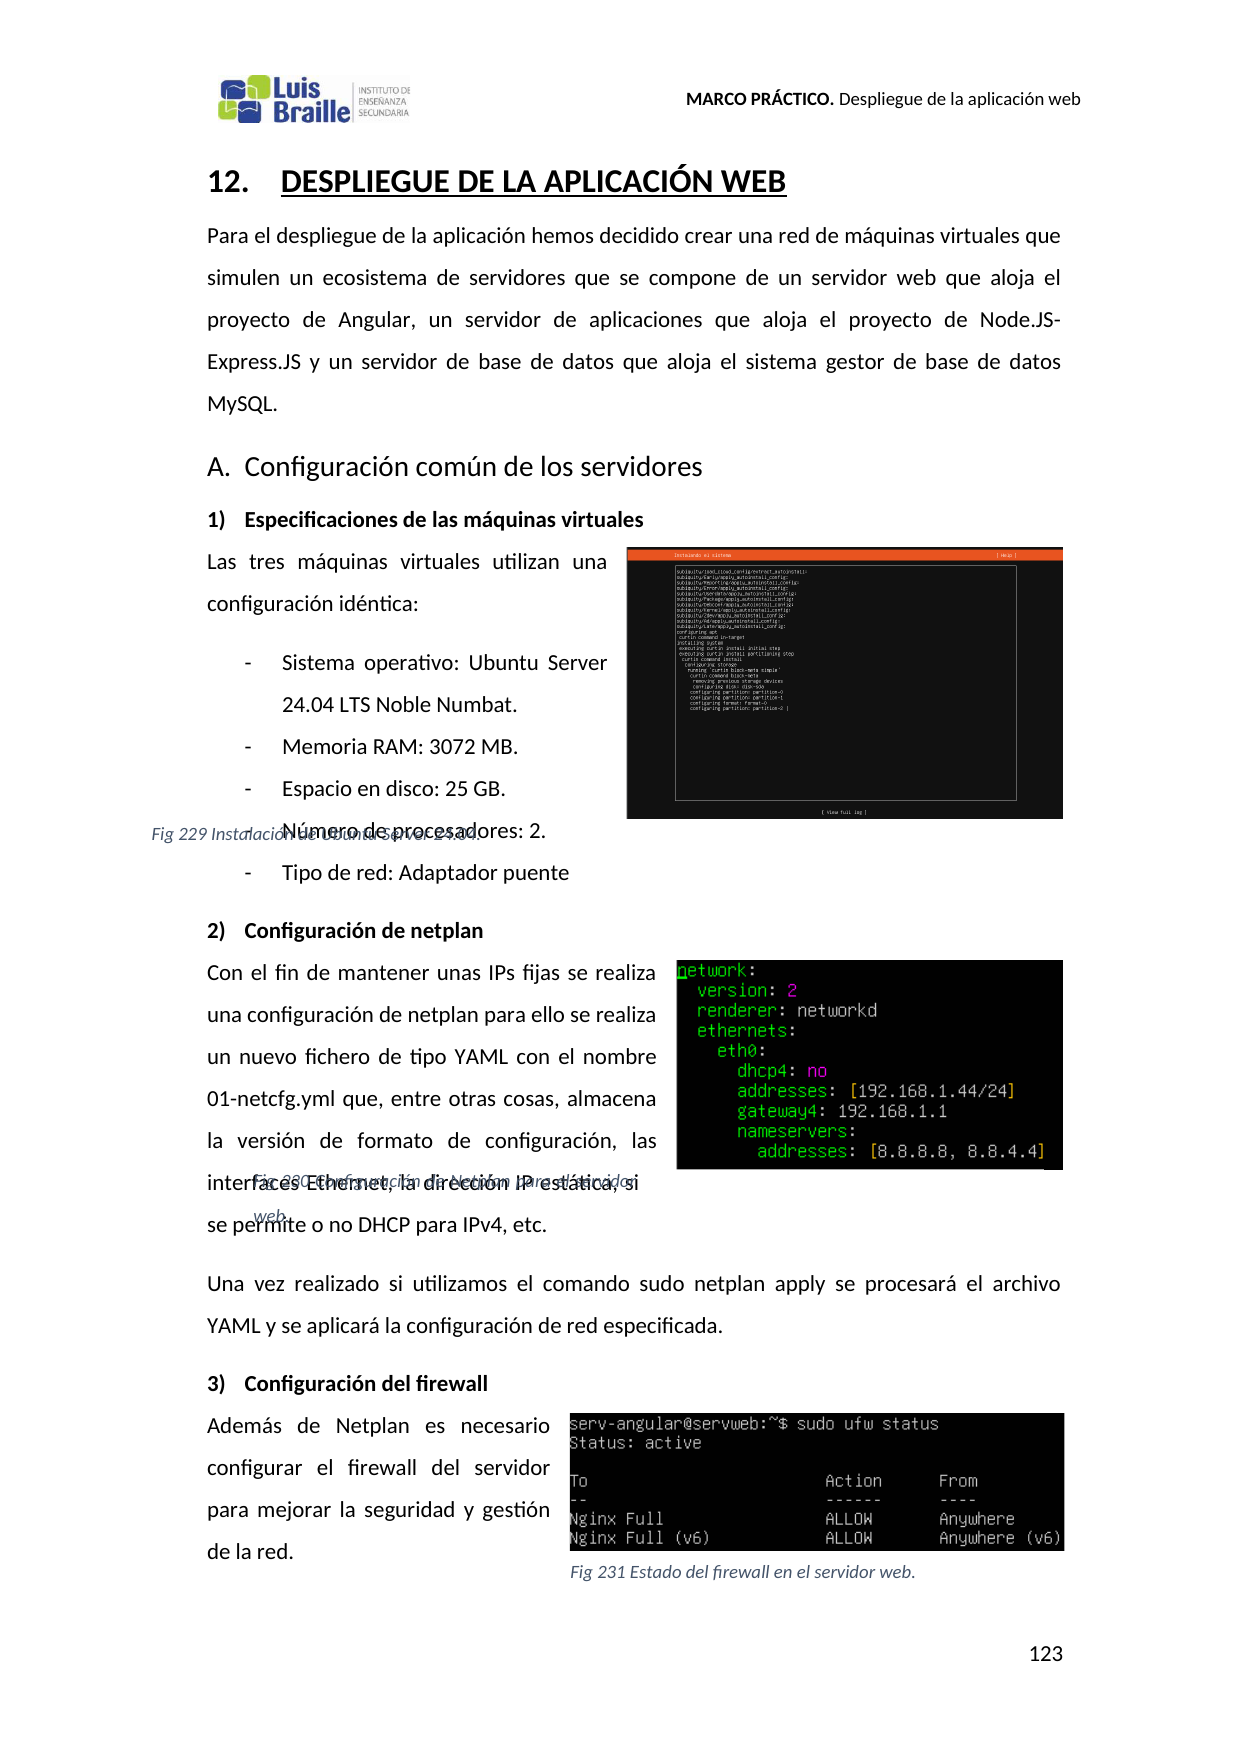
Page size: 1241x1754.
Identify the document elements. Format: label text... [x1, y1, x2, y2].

list Especificaciones de las máquinas virtuales [207, 505, 1063, 533]
list Sistema operativo: Ubuntu Server 24.04 LTS Noble Numbat. [244, 648, 626, 718]
list Tipo de red: Adaptador puente [244, 858, 1063, 886]
list Configuración común de los servidores [207, 448, 1063, 483]
subtitle DESPLIEGUE DE LA APLICACIÓN WEB [207, 160, 1063, 201]
list Configuración del firewall [207, 1369, 1063, 1398]
picture [569, 1413, 1065, 1551]
text Para el despliegue de la aplicación hemos decidido crear una red de máquinas virtuales que simulen un ecosistema de servidores que se compone de un servidor web que aloja el proyecto de Angular, un servidor de aplicaciones que aloja el proyecto de Node.JS-Express.JS y un servidor de base de datos que aloja el sistema gestor de base de datos MySQL. [207, 221, 1063, 417]
list Memoria RAM: 3072 MB. [244, 732, 626, 760]
picture [626, 547, 1063, 819]
list Número de procesadores: 2. [244, 816, 1063, 844]
list Configuración de netplan [207, 916, 1063, 944]
text Una vez realizado si utilizamos el comando sudo netplan apply se procesará el archivo YAML y se aplicará la configuración de red especificada. [207, 1269, 1063, 1339]
picture [676, 960, 1063, 1170]
list Espacio en disco: 25 GB. [244, 774, 626, 802]
text Las tres máquinas virtuales utilizan una configuración idéntica: [207, 547, 626, 617]
